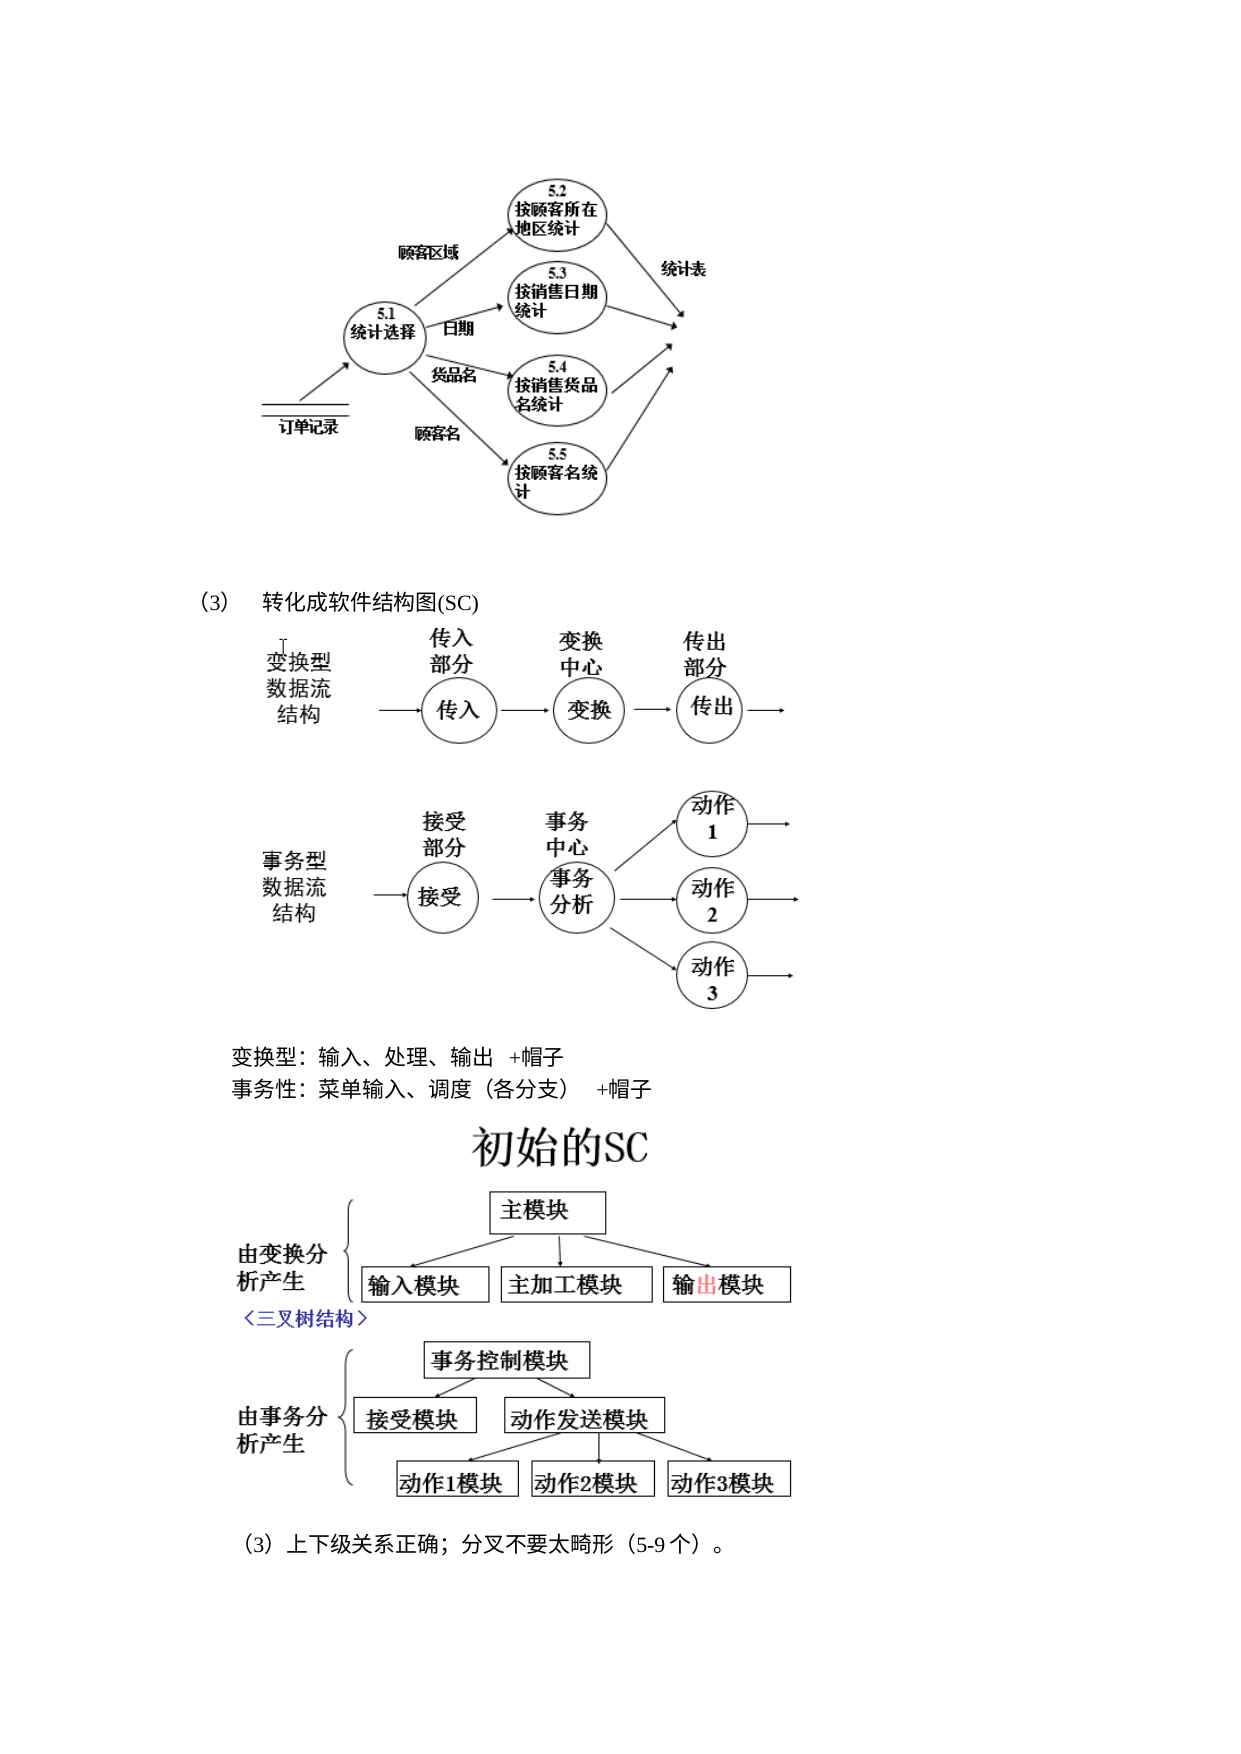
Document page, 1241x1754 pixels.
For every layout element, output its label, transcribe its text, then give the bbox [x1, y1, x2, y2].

picture [231, 162, 817, 580]
picture [231, 1104, 815, 1515]
text （3）上下级关系正确；分叉不要太畸形（5-9个）。 [187, 1527, 1053, 1559]
text 变换型：输入、处理、输出 +帽子 [187, 1039, 1053, 1072]
text 事务性：菜单输入、调度（各分支） +帽子 [187, 1072, 1053, 1104]
list 转化成软件结构图(SC) [187, 584, 1053, 617]
picture [262, 617, 820, 1020]
